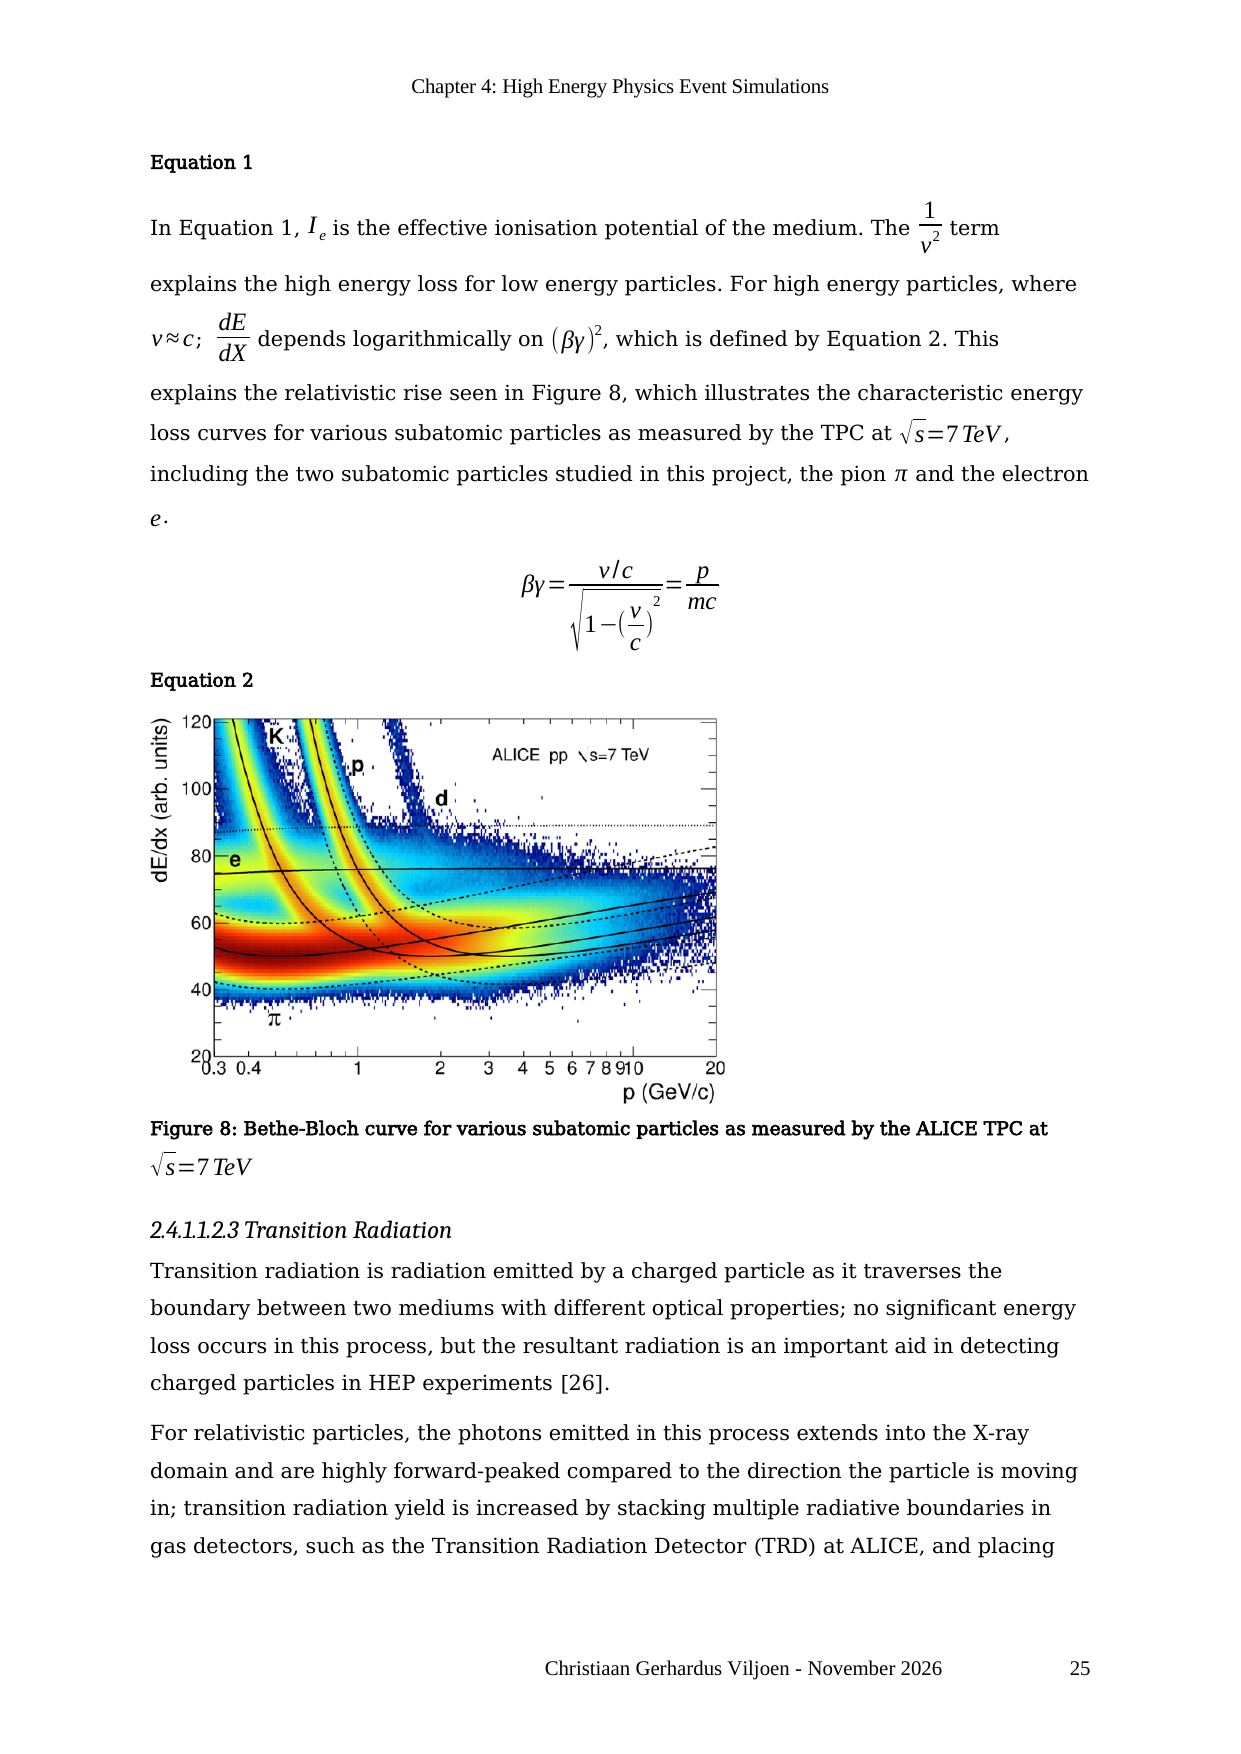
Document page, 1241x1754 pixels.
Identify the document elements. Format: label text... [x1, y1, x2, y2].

text Transition radiation is radiation emitted by a charged particle as it traverses the boundary between two mediums with different optical properties; no significant energy loss occurs in this process, but the resultant radiation is an important aid in detecting charged particles in HEP experiments . [150, 1257, 1090, 1395]
picture [150, 714, 725, 1104]
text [150, 1420, 1090, 1557]
text In Equation 1, is the effective ionisation potential of the medium. The term explains the high energy loss for low energy particles. For high energy particles, where ; depends logarithmically on , which is defined by Equation 2. This explains the relativistic rise seen in Figure 8, which illustrates the characteristic energy loss curves for various subatomic particles as measured by the TPC at , including the two subatomic particles studied in this project, the pion and the electron . [150, 196, 1090, 531]
subtitle Transition Radiation [150, 1216, 1090, 1245]
text Figure 8: Bethe-Bloch curve for various subatomic particles as measured by the ALICE TPC at [150, 1116, 1090, 1180]
